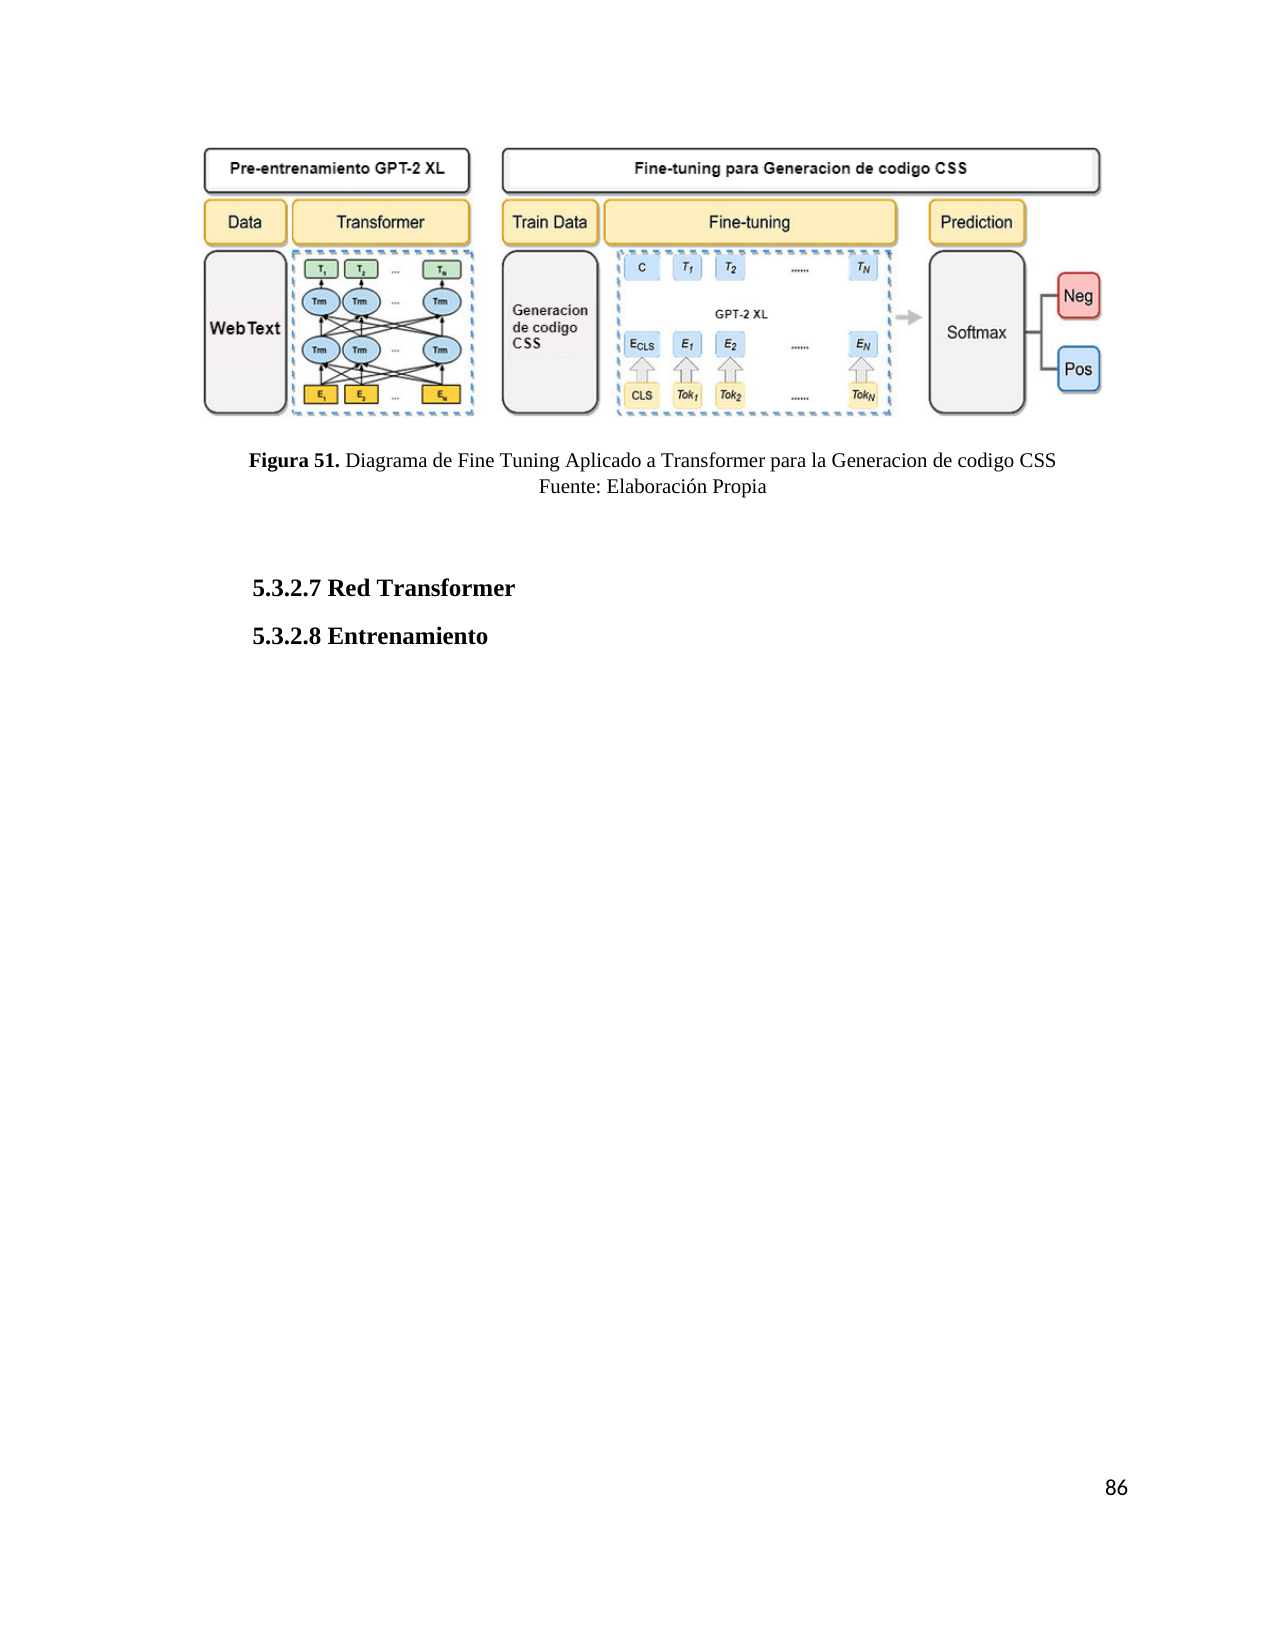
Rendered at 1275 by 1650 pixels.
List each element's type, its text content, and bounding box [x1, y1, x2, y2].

subtitle 5.3.2.8 Entrenamiento [177, 621, 1128, 649]
text Figura 51. Diagrama de Fine Tuning Aplicado a Transformer para la Generacion de codigo CSS [177, 448, 1128, 472]
subtitle 5.3.2.7 Red Transformer [177, 573, 1128, 602]
text Fuente: Elaboración Propia [177, 474, 1128, 498]
picture [202, 147, 1103, 418]
